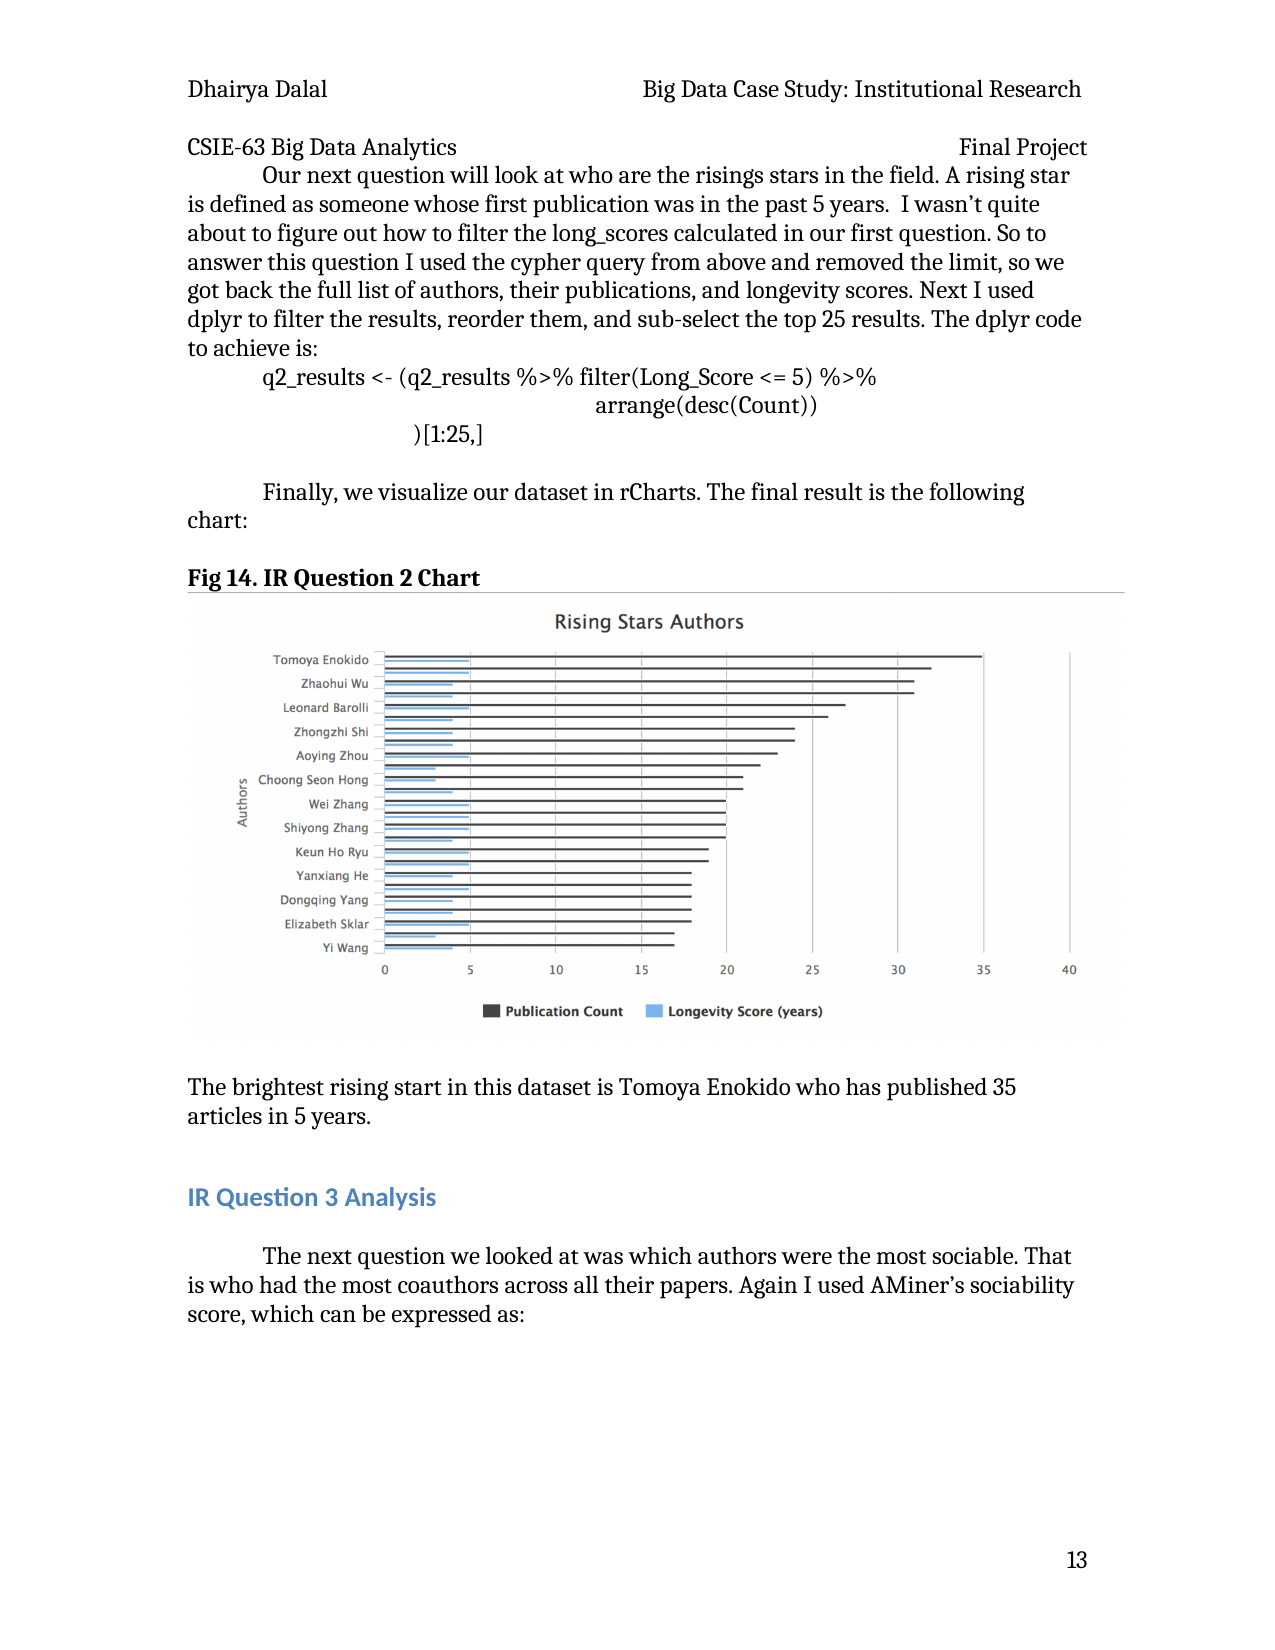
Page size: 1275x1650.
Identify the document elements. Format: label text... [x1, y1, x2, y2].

picture [187, 592, 1125, 1045]
text q2_results <- (q2_results %>% filter(Long_Score <= 5) %>% [262, 362, 1087, 391]
text arrange(desc(Count)) [562, 391, 1087, 420]
text The next question we looked at was which authors were the most sociable. That is who had the most coauthors across all their papers. Again I used AMiner’s sociability score, which can be expressed as: [187, 1242, 1087, 1328]
subtitle IR Question 3 Analysis [187, 1180, 1087, 1213]
text Finally, we visualize our dataset in rCharts. The final result is the following chart: [187, 477, 1087, 535]
text Fig 14. IR Question 2 Chart [187, 564, 1087, 592]
text The brightest rising start in this dataset is Tomoya Enokido who has published 35 articles in 5 years. [187, 1073, 1087, 1131]
text Our next question will look at who are the risings stars in the field. A rising star is defined as someone whose first publication was in the past 5 years. I wasn’t quite about to figure out how to filter the long_scores calculated in our first question. So to answer this question I used the cypher query from above and removed the limit, so we got back the full list of authors, their publications, and longevity scores. Next I used dplyr to filter the results, reorder them, and sub-select the top 25 results. The dplyr code to achieve is: [187, 161, 1087, 362]
text )[1:25,] [337, 420, 1087, 449]
